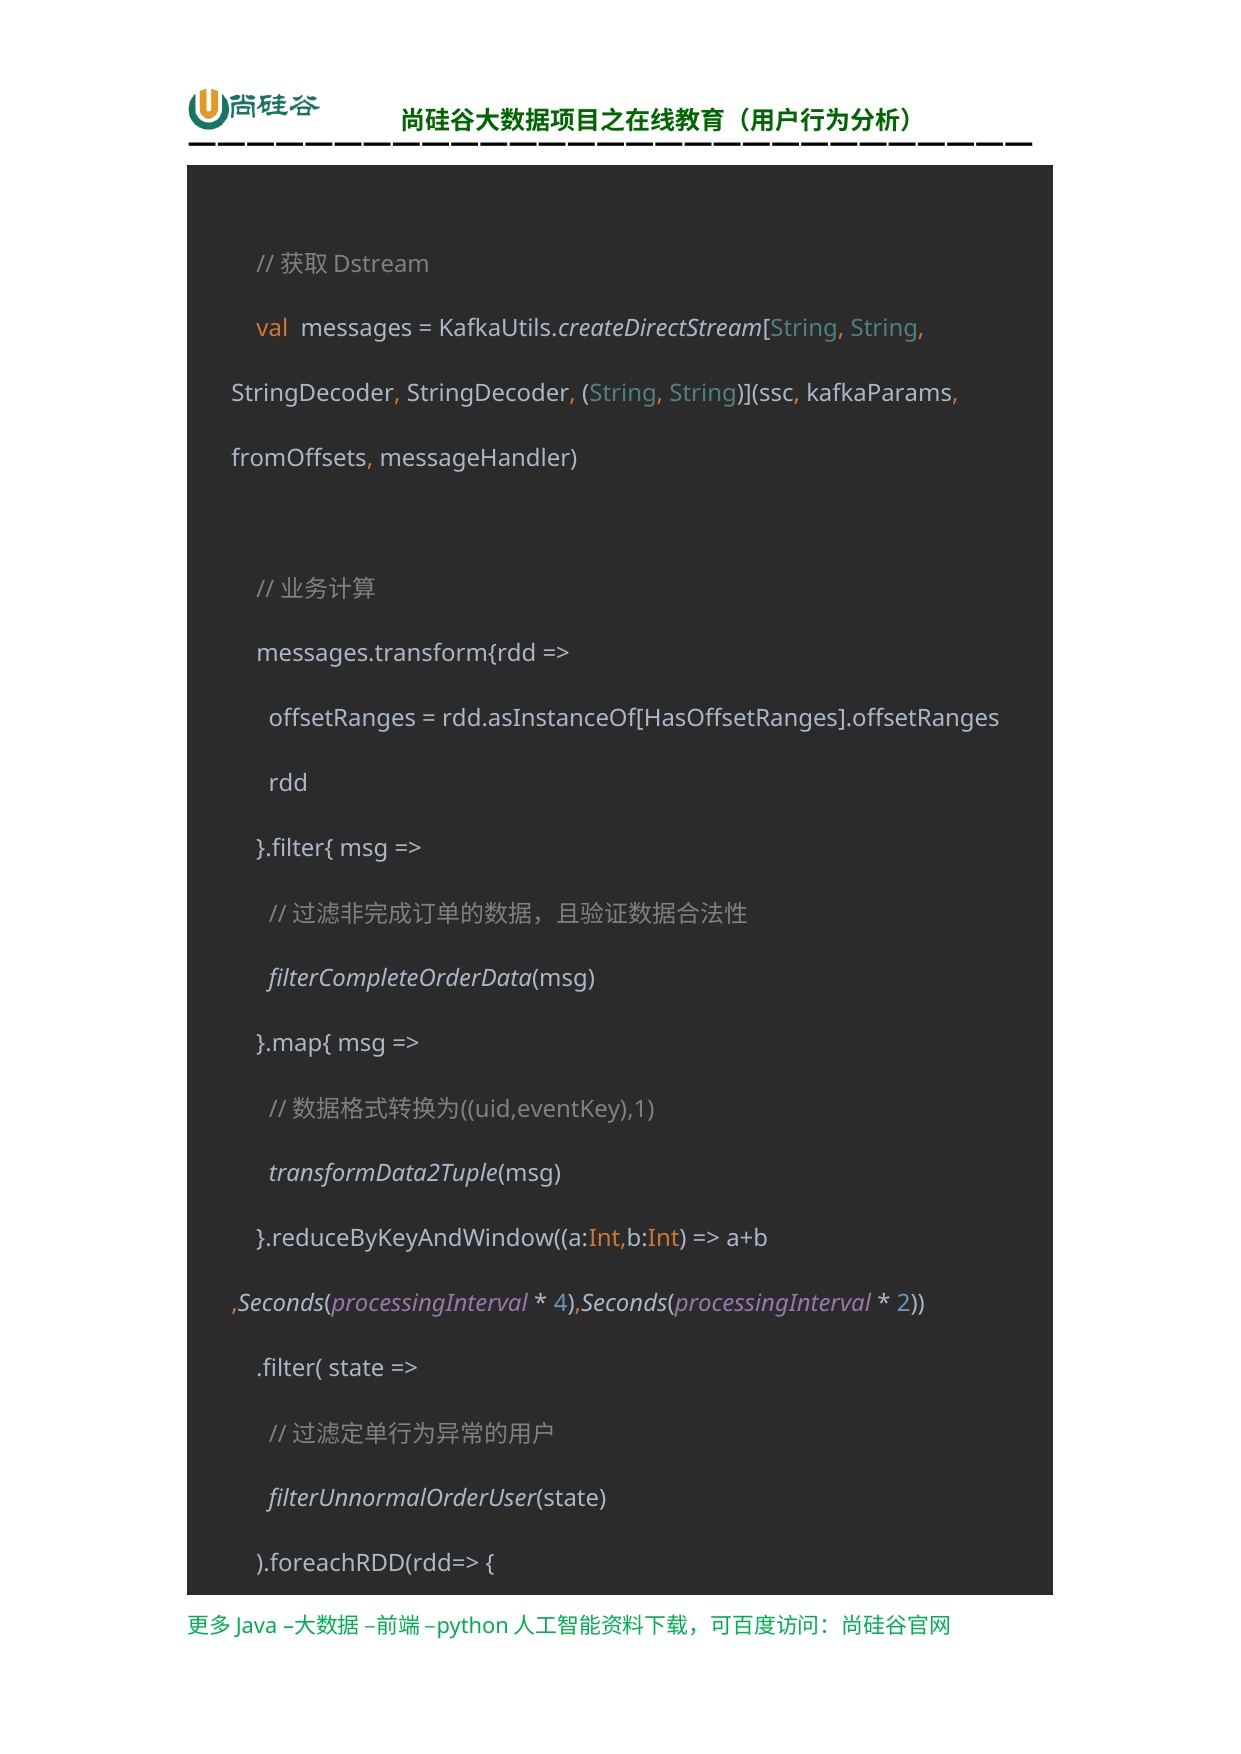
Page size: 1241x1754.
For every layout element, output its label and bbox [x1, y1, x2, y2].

list [187, 165, 1053, 1595]
picture [187, 88, 320, 130]
